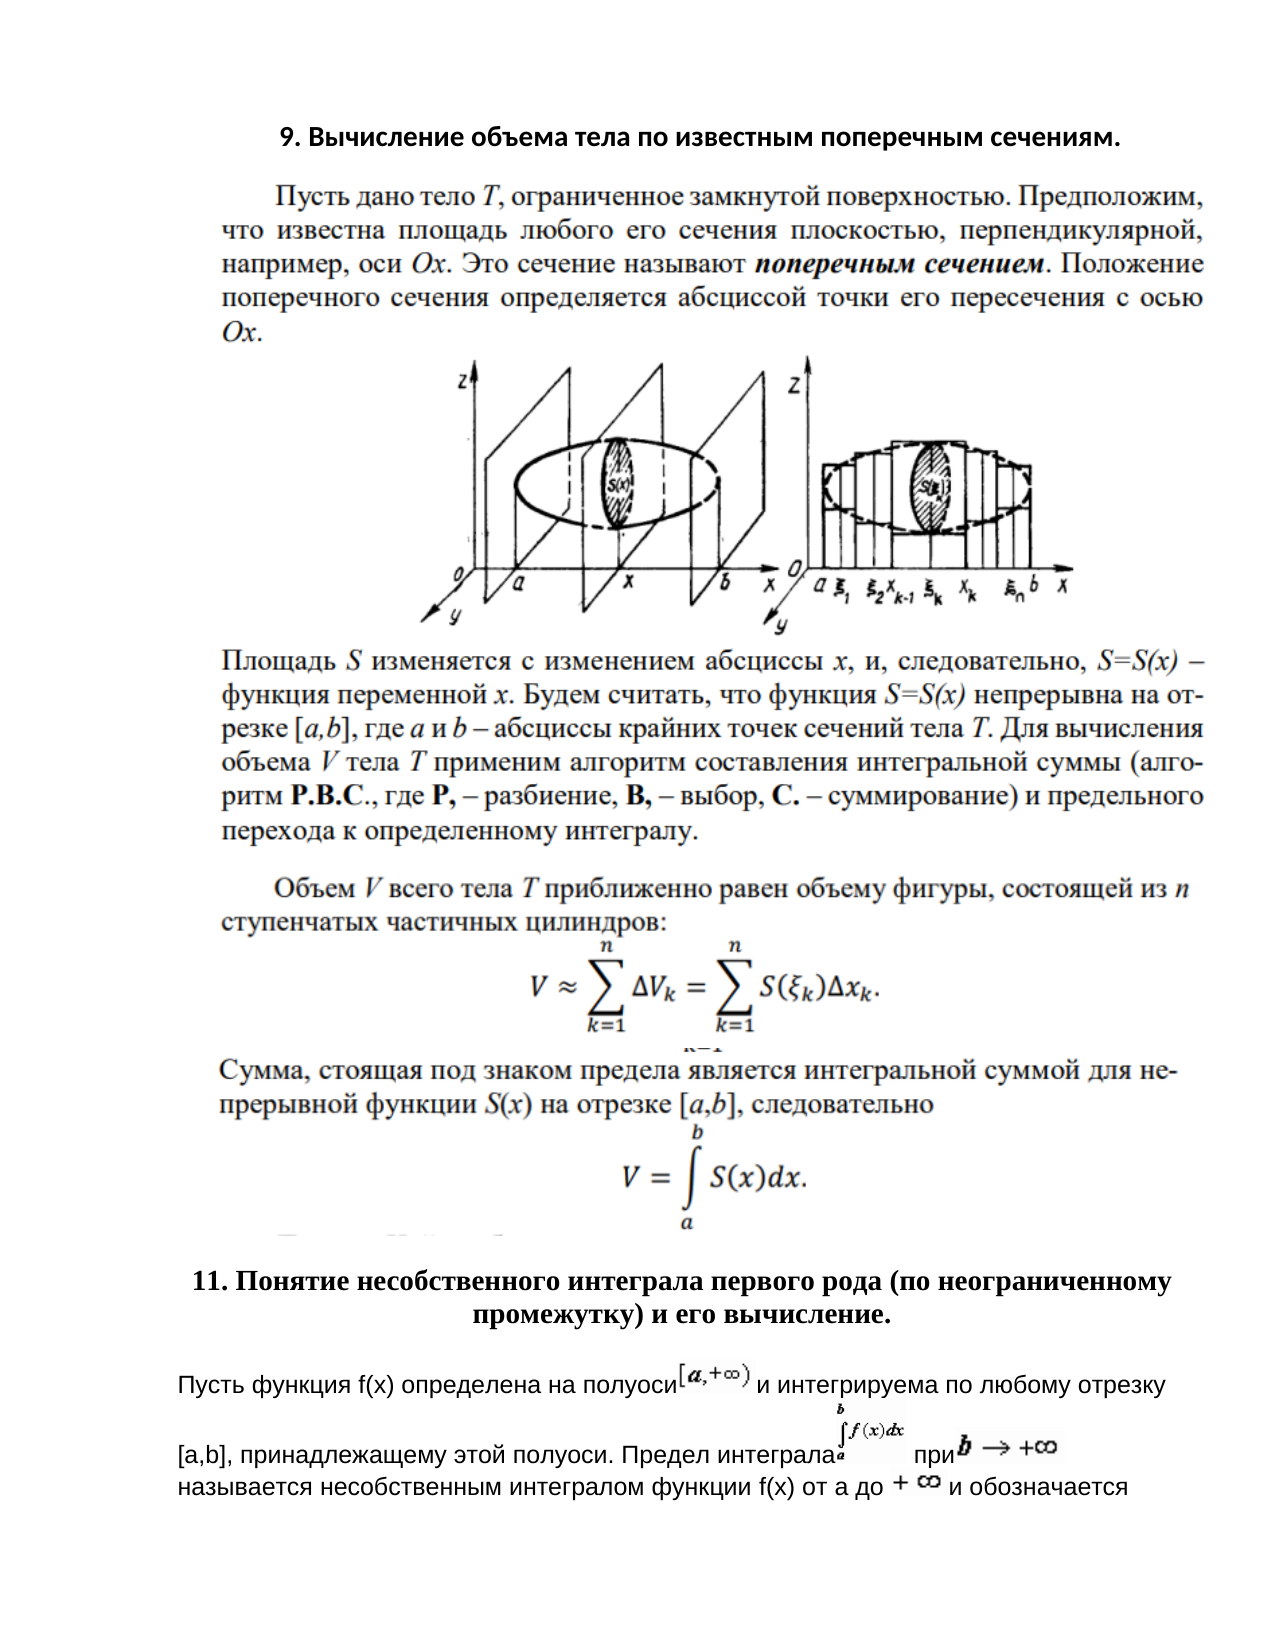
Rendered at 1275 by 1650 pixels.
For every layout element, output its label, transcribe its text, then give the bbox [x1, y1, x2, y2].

picture [214, 875, 1224, 1047]
picture [954, 1427, 1065, 1464]
picture [836, 1398, 907, 1464]
picture [214, 181, 1224, 849]
picture [677, 1359, 756, 1394]
subtitle 11. Понятие несобственного интеграла первого рода (по неограниченному промежутку) и его вычисление. [177, 1263, 1186, 1330]
picture [890, 1468, 949, 1496]
picture [214, 1048, 1224, 1236]
text 9. Вычисление объема тела по известным поперечным сечениям. [215, 118, 1186, 154]
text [177, 1359, 1186, 1501]
